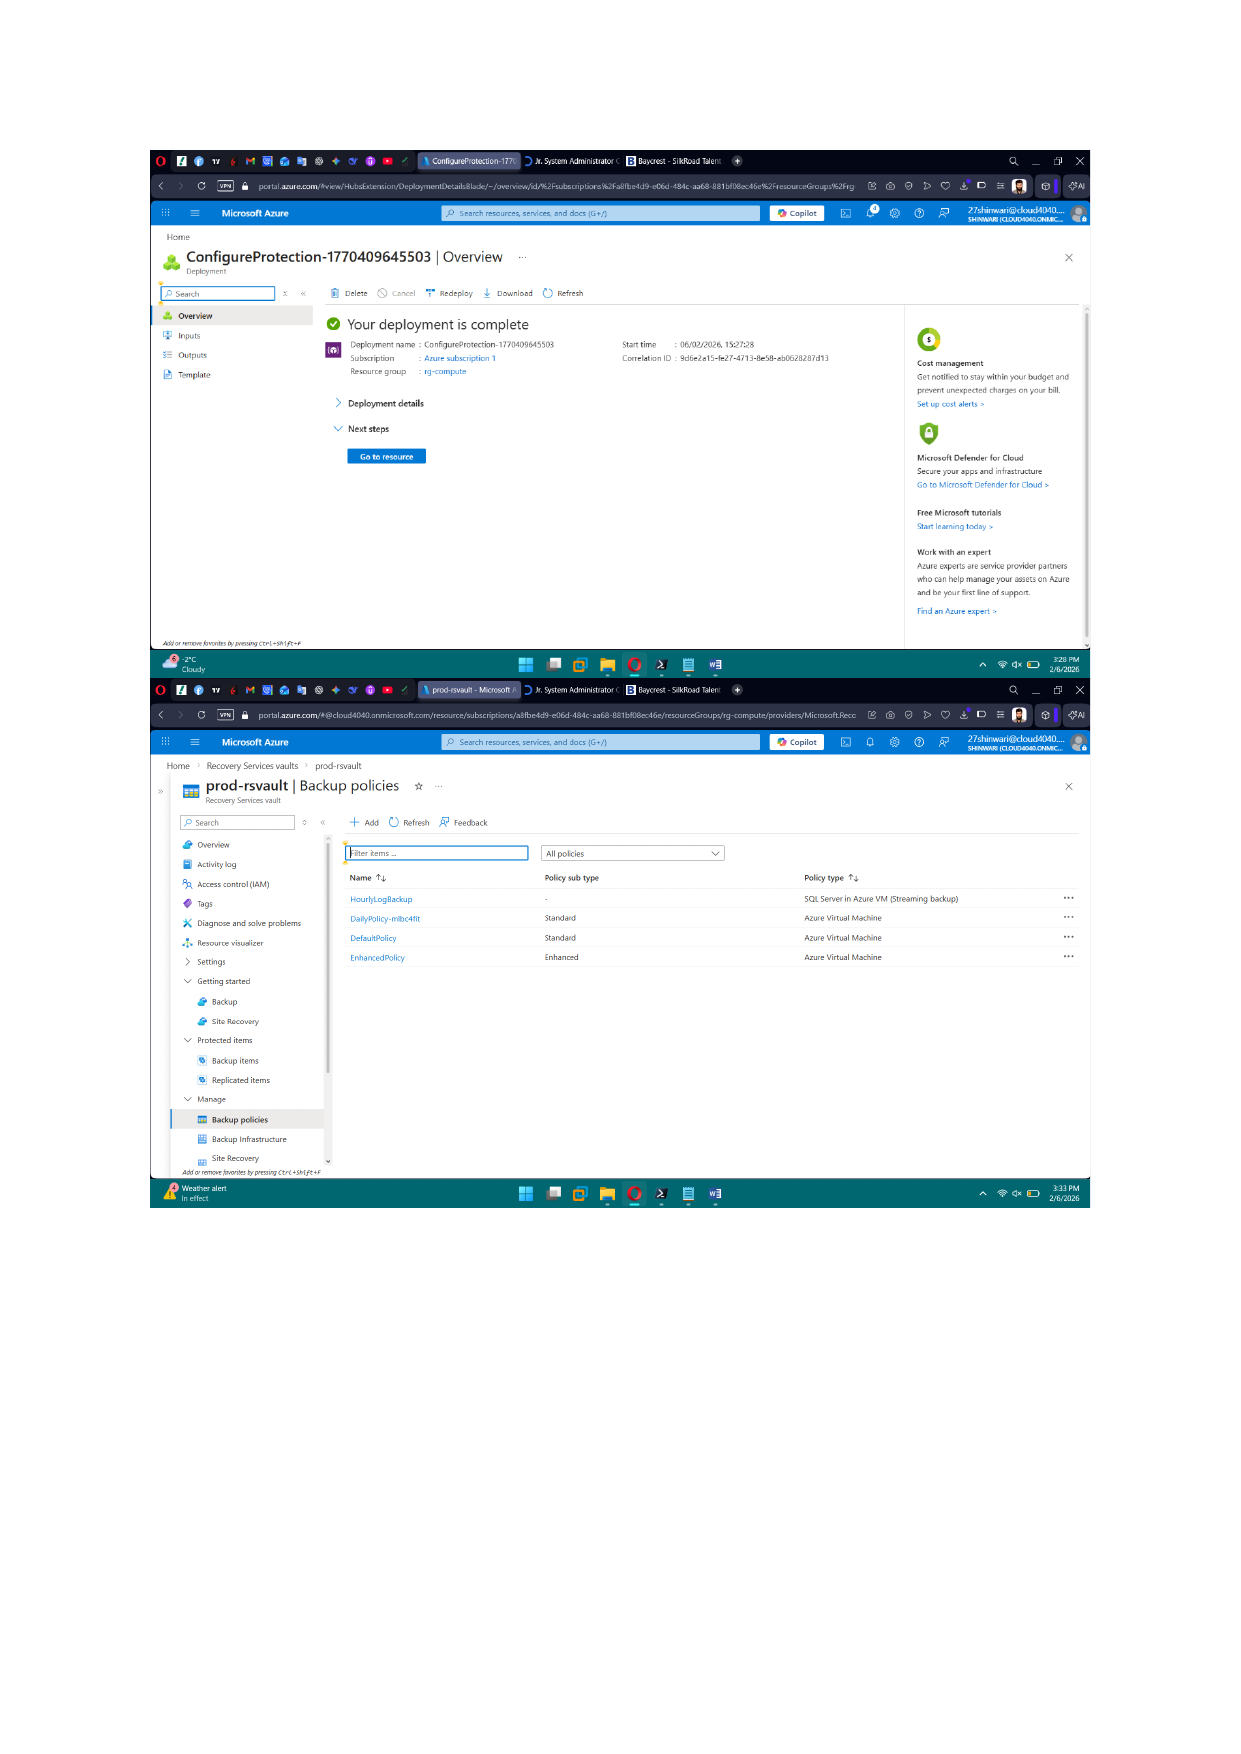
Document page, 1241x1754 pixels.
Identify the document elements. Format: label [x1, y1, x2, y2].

picture [150, 150, 1091, 1208]
